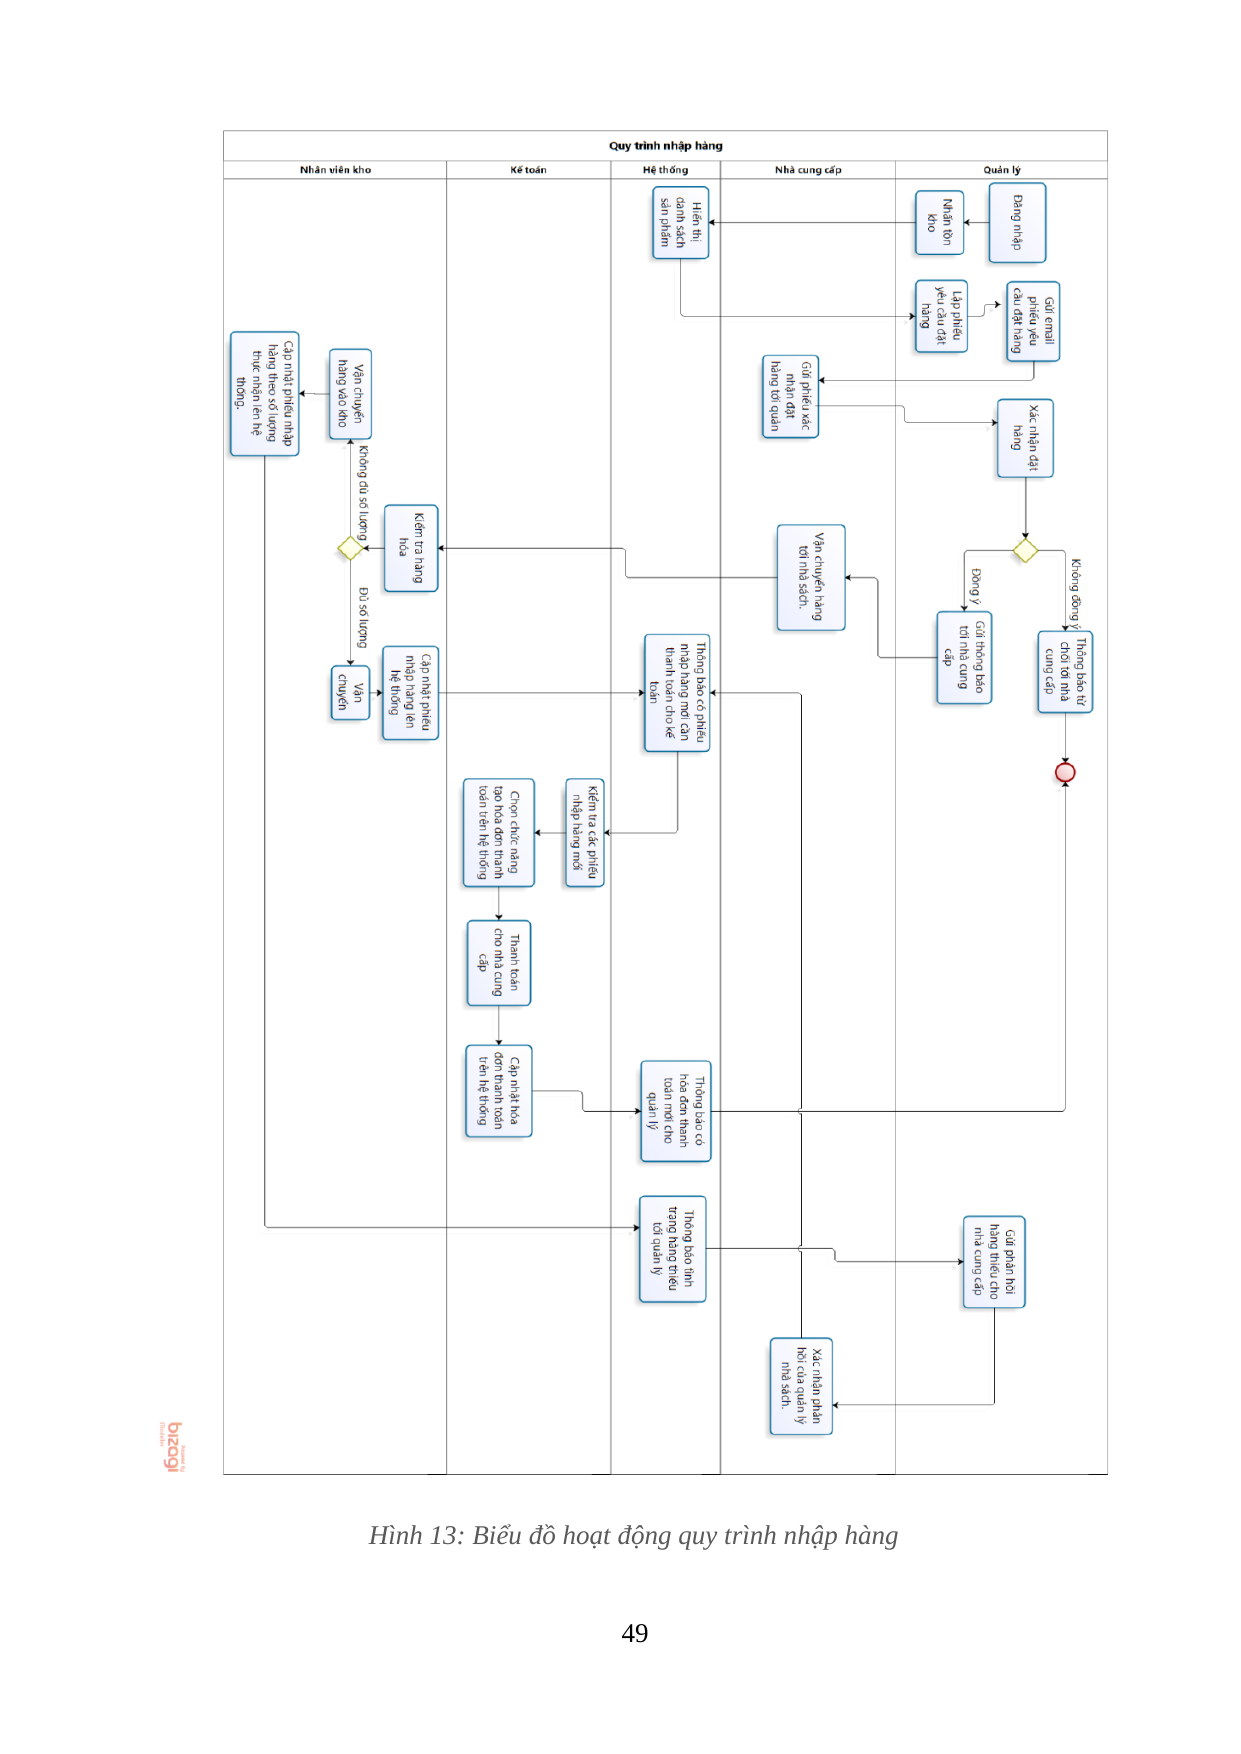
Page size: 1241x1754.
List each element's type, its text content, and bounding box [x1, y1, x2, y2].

text Hình 13: Biểu đồ hoạt động quy trình nhập hàng [148, 1519, 1122, 1550]
picture [154, 120, 1120, 1485]
